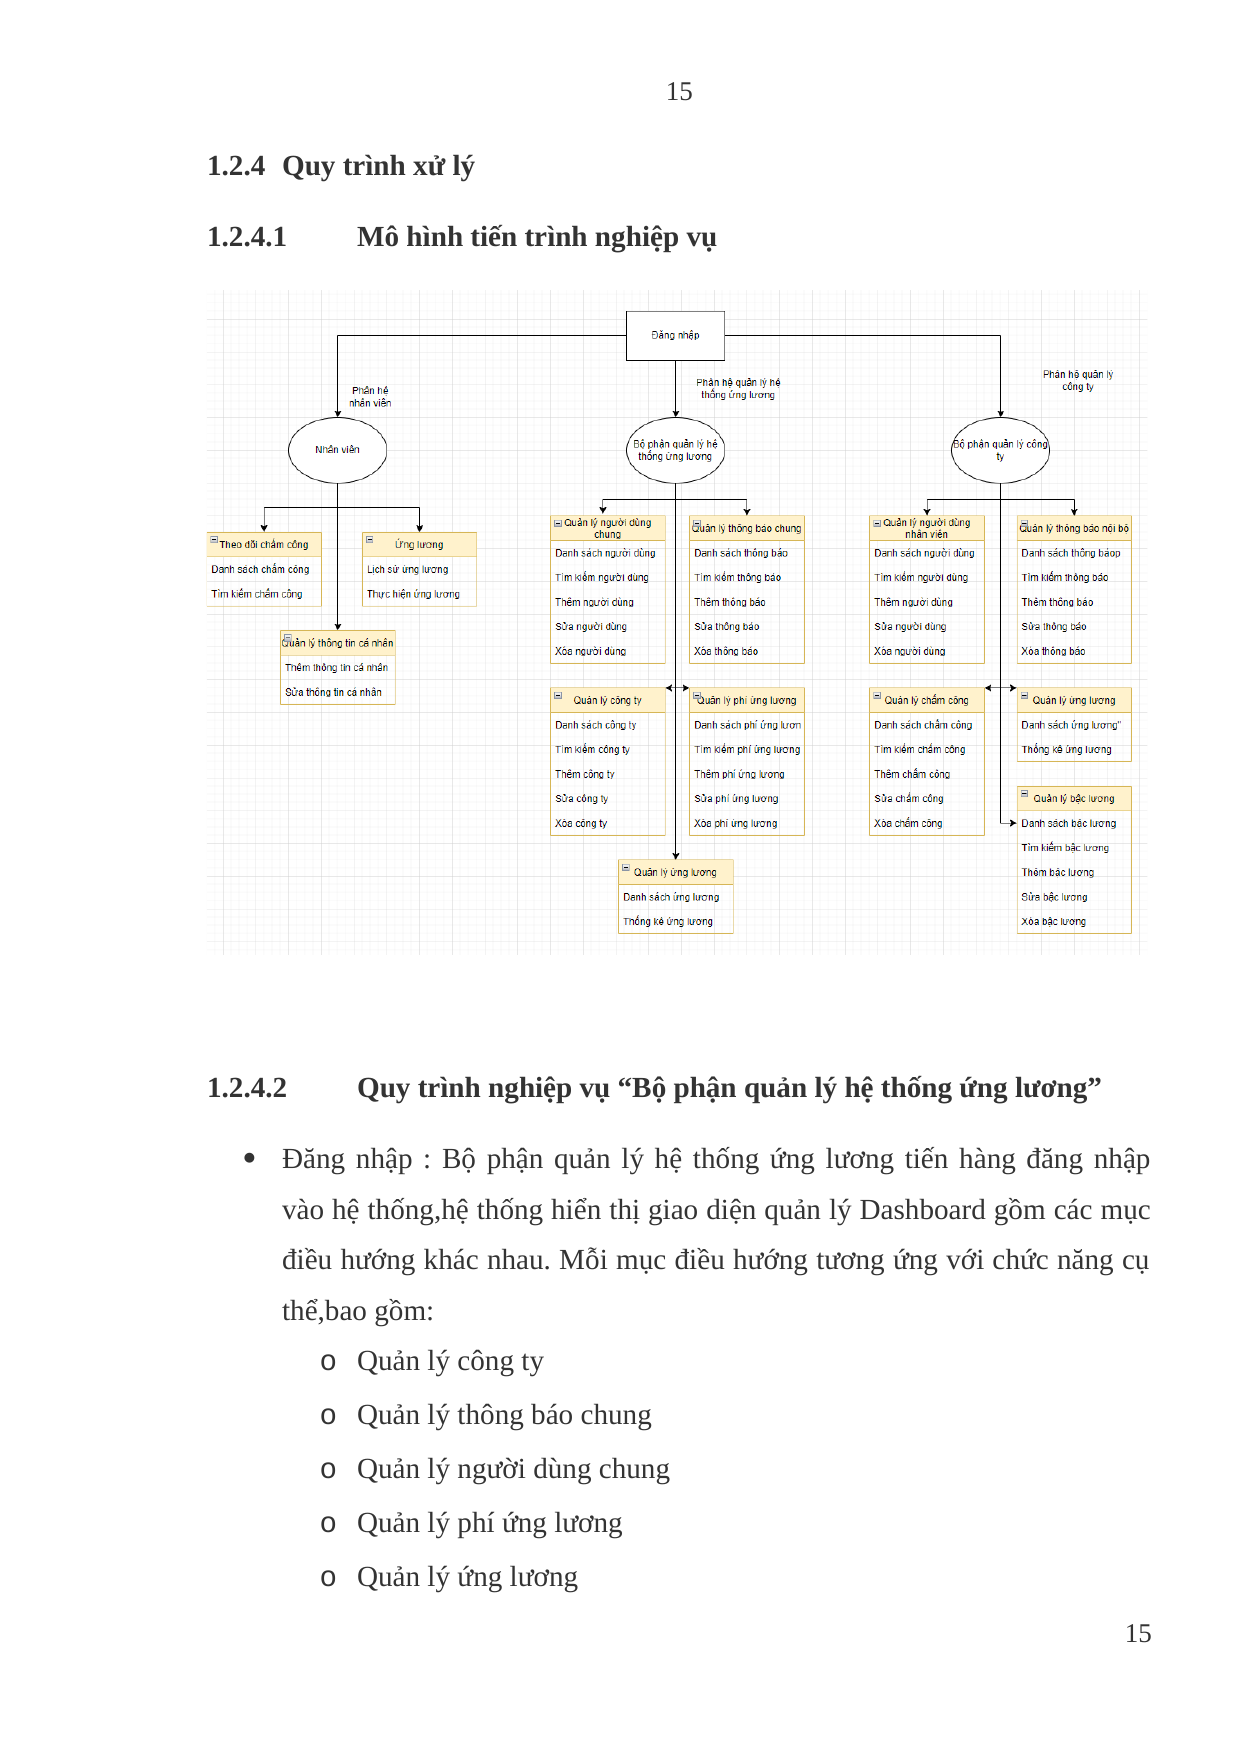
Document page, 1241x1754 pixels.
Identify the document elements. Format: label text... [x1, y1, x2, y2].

picture [206, 290, 1148, 955]
list Quản lý ứng lương [319, 1559, 1152, 1595]
list Quản lý phí ứng lương [319, 1505, 1152, 1541]
list Quản lý công ty [319, 1343, 1152, 1379]
list Đăng nhập : Bộ phận quản lý hệ thống ứng lương tiến hàng đăng nhập vào hệ thống,hệ thống hiển thị giao diện quản lý Dashboard gồm các mục điều hướng khác nhau. Mỗi mục điều hướng tương ứng với chức năng cụ thể,bao gồm: [244, 1142, 1152, 1326]
subtitle Mô hình tiến trình nghiệp vụ [207, 219, 1152, 252]
list Quản lý người dùng chung [319, 1451, 1152, 1487]
subtitle Quy trình xử lý [207, 148, 1152, 181]
list Quản lý thông báo chung [319, 1397, 1152, 1433]
subtitle Quy trình nghiệp vụ “Bộ phận quản lý hệ thống ứng lương” [207, 1070, 1152, 1104]
